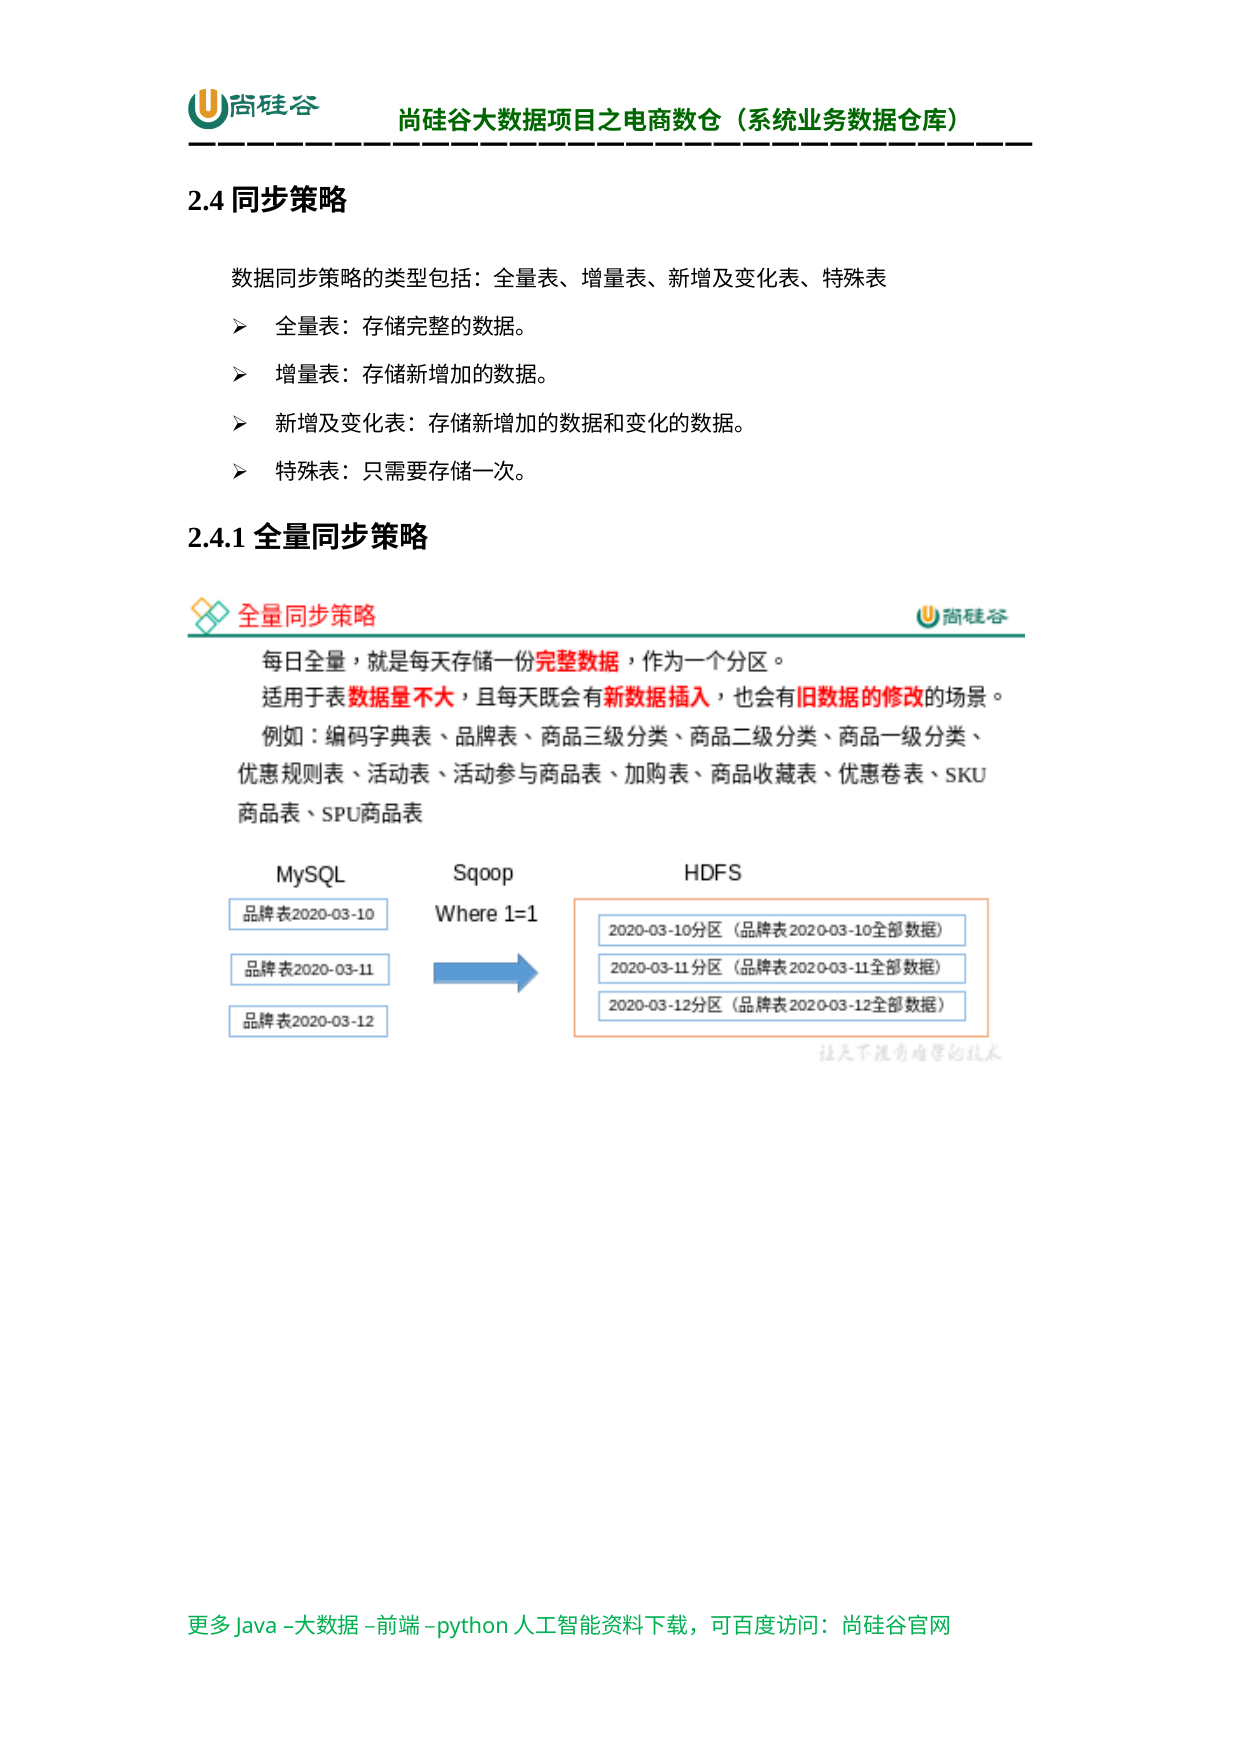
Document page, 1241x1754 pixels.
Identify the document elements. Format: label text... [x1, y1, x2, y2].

list 新增及变化表：存储新增加的数据和变化的数据。 [231, 405, 1053, 438]
list 全量表：存储完整的数据。 [231, 309, 1053, 341]
subtitle 2.4 同步策略 [187, 165, 1053, 230]
text 数据同步策略的类型包括：全量表、增量表、新增及变化表、特殊表 [187, 260, 1053, 293]
list 增量表：存储新增加的数据。 [231, 357, 1053, 389]
subtitle 2.4.1 全量同步策略 [187, 502, 1053, 567]
picture [187, 88, 321, 130]
list 特殊表：只需要存储一次。 [231, 454, 1053, 486]
